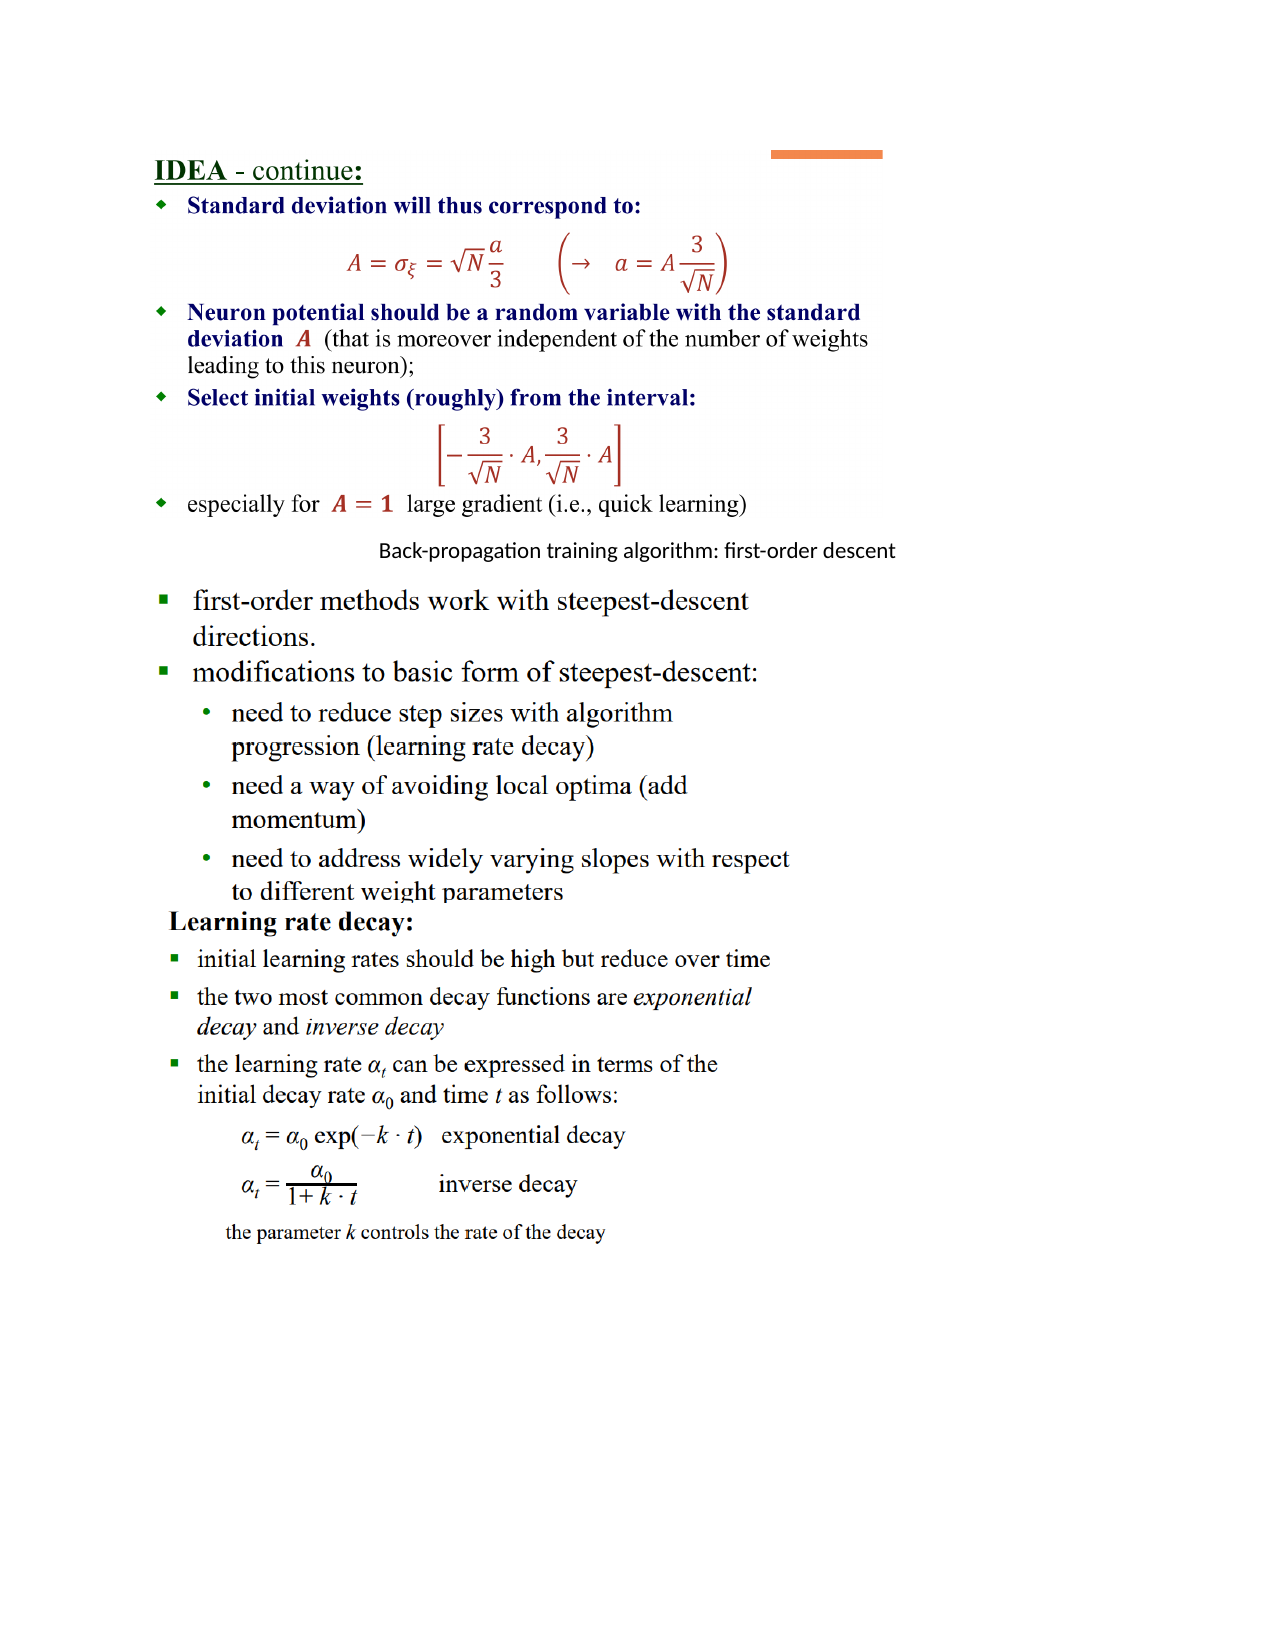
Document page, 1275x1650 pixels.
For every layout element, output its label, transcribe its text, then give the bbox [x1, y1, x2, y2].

picture [150, 904, 780, 1255]
picture [150, 150, 883, 518]
text Back-propagation training algorithm: first-order descent [150, 537, 1125, 565]
picture [150, 583, 799, 903]
